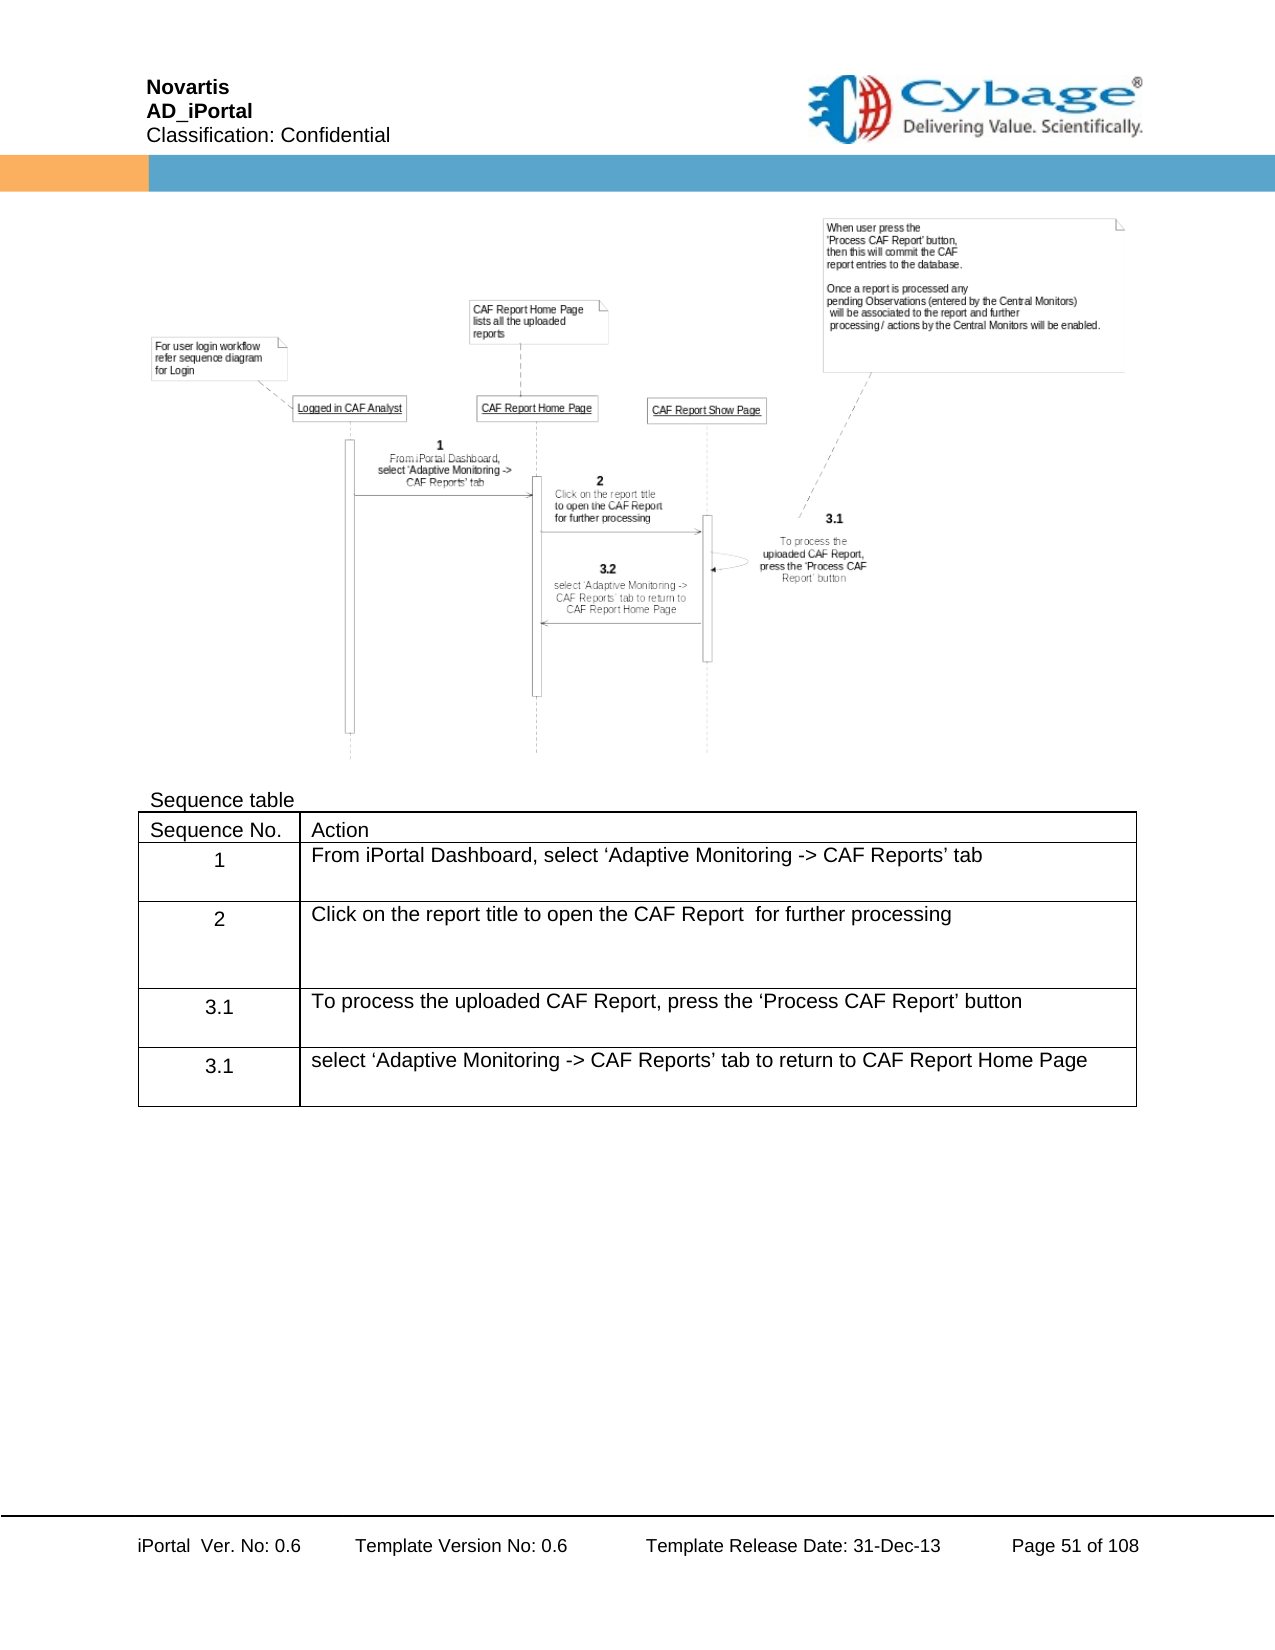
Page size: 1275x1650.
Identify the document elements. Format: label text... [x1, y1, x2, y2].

table_cell 1 [139, 843, 299, 901]
table_cell To process the uploaded CAF Report, press the ‘Process CAF Report’ button [301, 989, 1136, 1047]
table_cell 2 [139, 902, 299, 988]
table_cell 3.1 [139, 989, 299, 1047]
text Sequence table [150, 782, 1125, 811]
table_header Sequence No. [139, 813, 299, 842]
table_cell From iPortal Dashboard, select ‘Adaptive Monitoring -> CAF Reports’ tab [301, 843, 1136, 901]
table_cell Click on the report title to open the CAF Report for further processing [301, 902, 1136, 988]
table_cell select ‘Adaptive Monitoring -> CAF Reports’ tab to return to CAF Report Home Page [301, 1048, 1136, 1106]
picture [808, 75, 1143, 144]
table_cell 3.1 [139, 1048, 299, 1106]
table_header Action [301, 813, 1136, 842]
